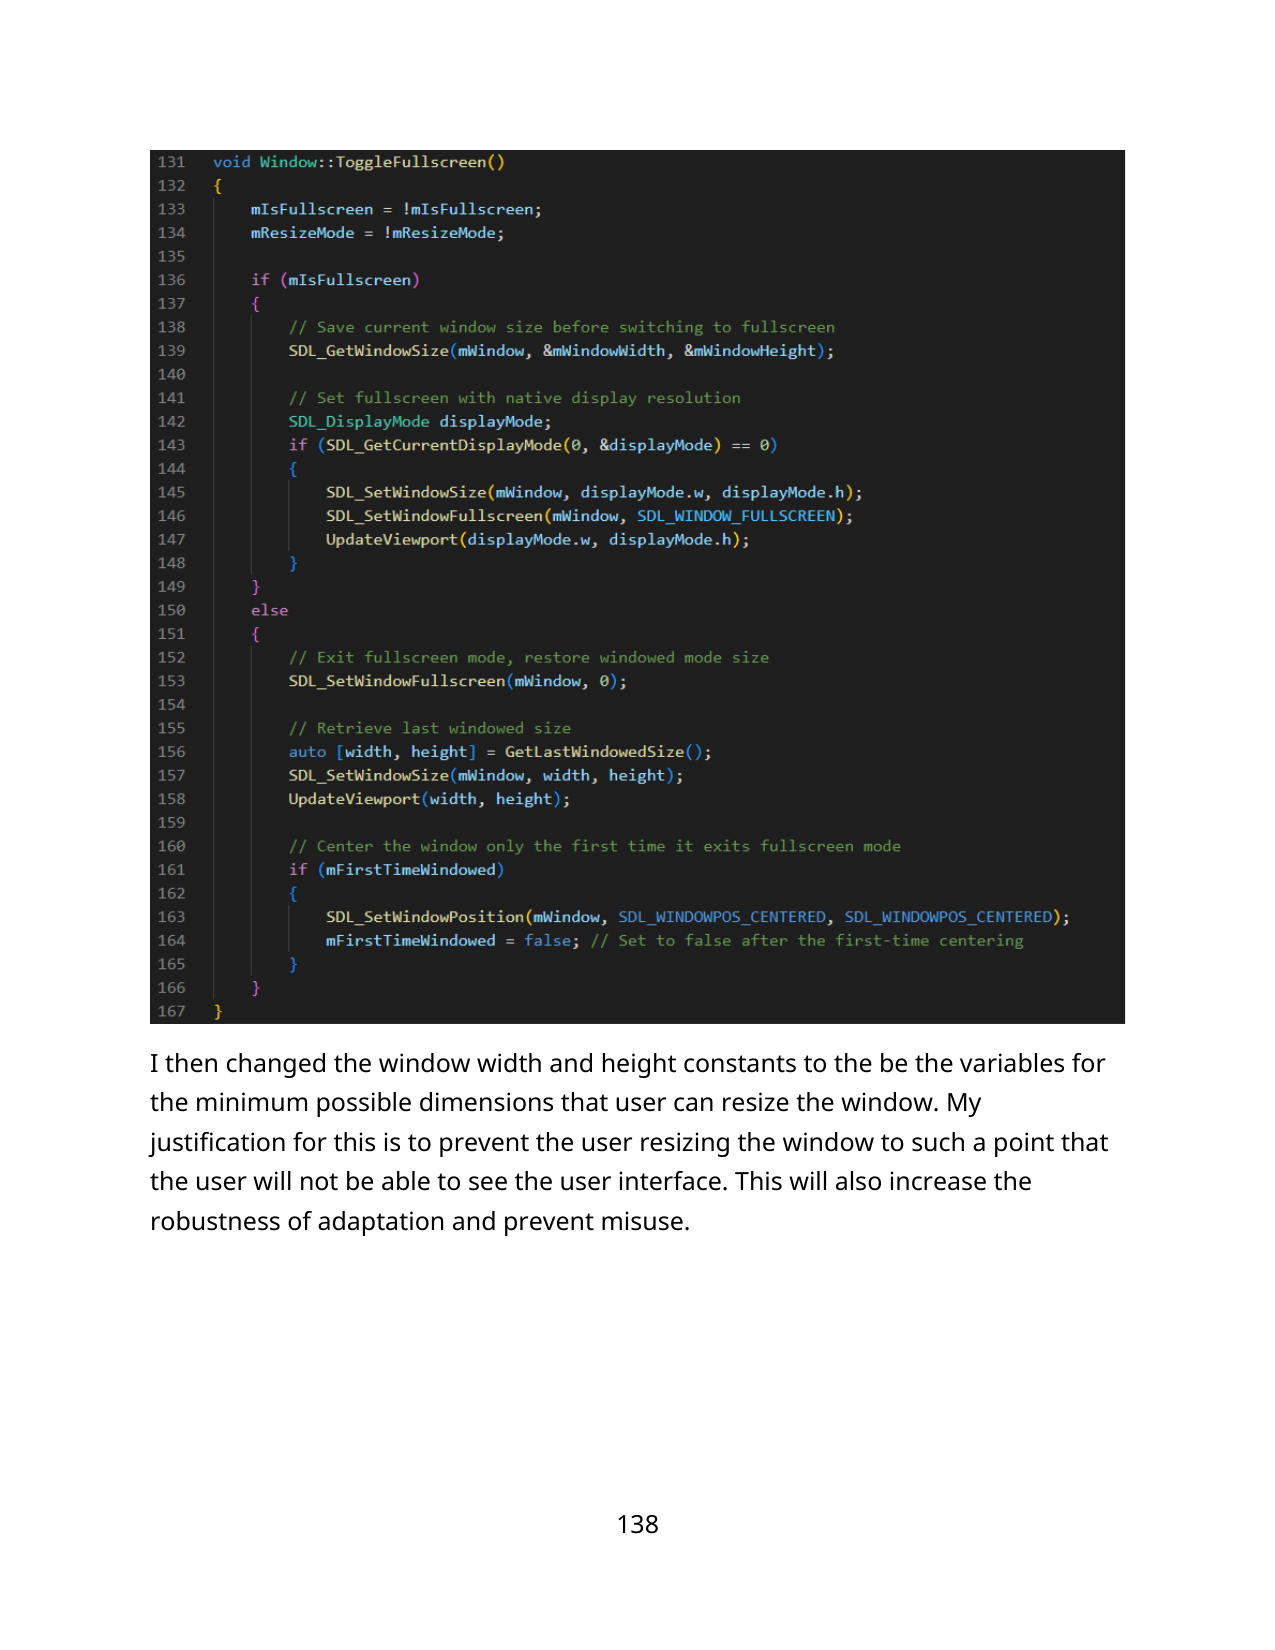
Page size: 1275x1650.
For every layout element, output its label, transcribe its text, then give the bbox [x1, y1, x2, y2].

picture [150, 150, 1125, 1024]
text I then changed the window width and height constants to the be the variables for the minimum possible dimensions that user can resize the window. My justification for this is to prevent the user resizing the window to such a point that the user will not be able to see the user interface. This will also increase the robustness of adaptation and prevent misuse. [150, 1045, 1125, 1237]
